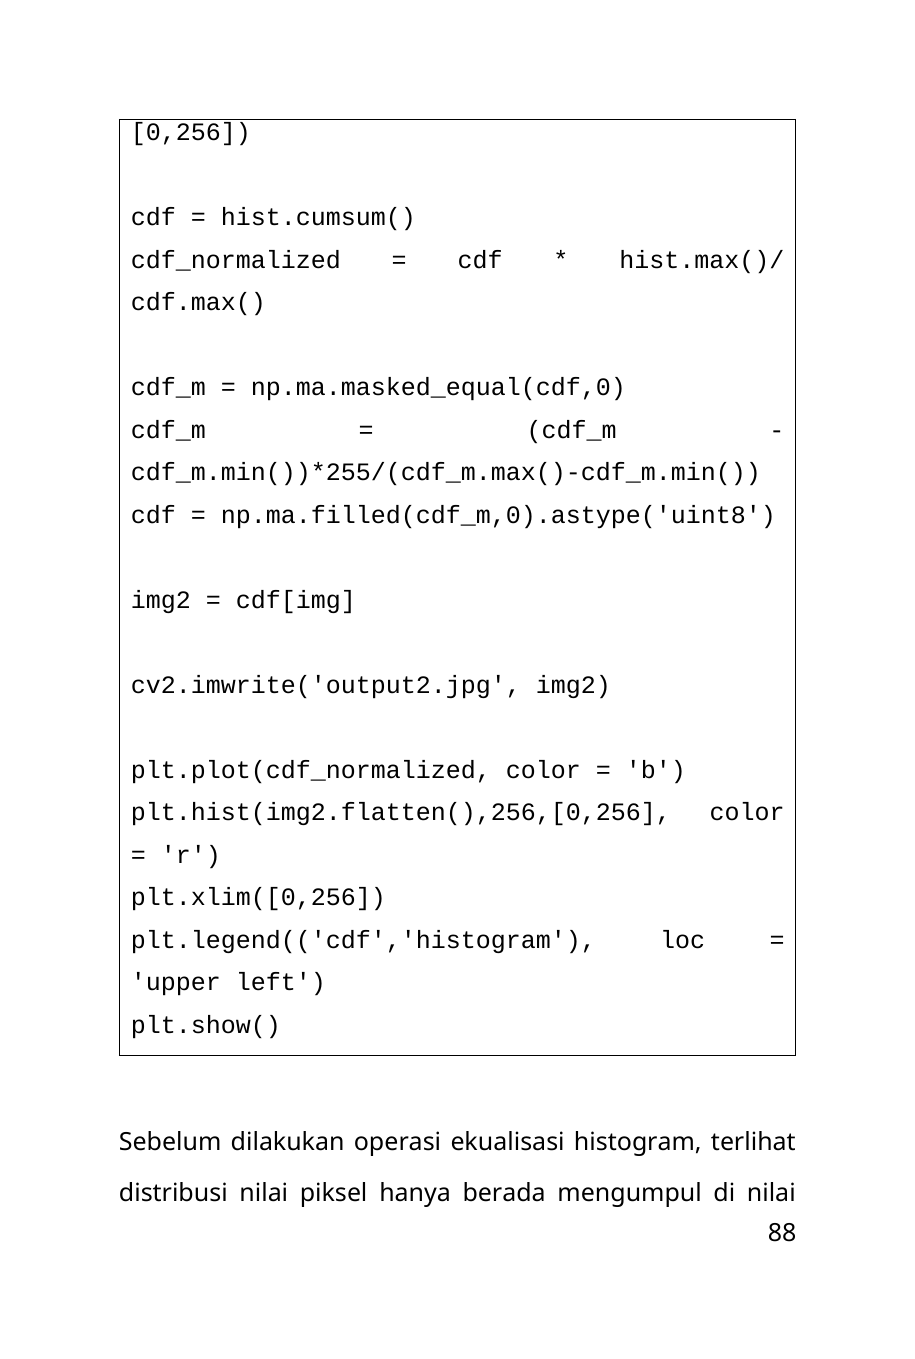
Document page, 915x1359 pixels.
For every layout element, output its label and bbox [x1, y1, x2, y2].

table_header [120, 120, 795, 1055]
text [119, 1124, 796, 1209]
